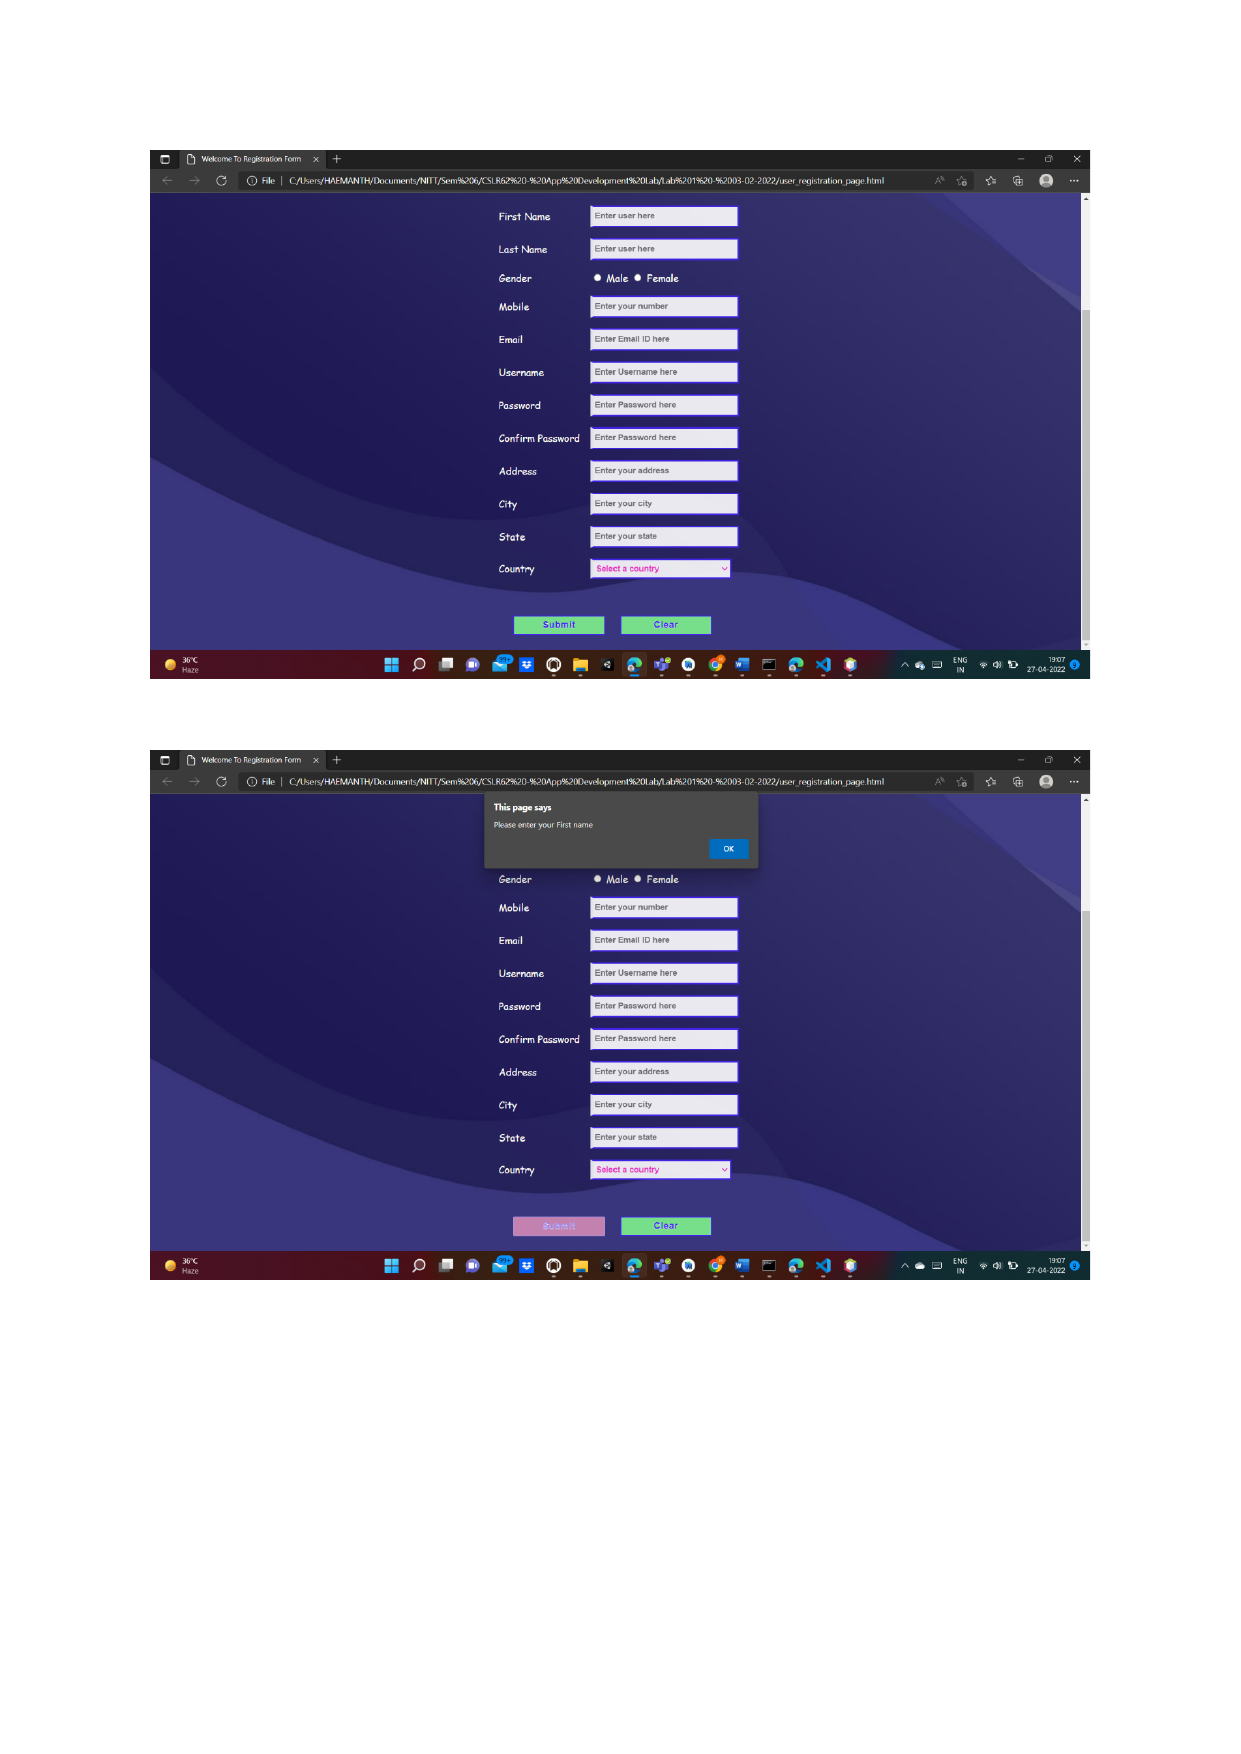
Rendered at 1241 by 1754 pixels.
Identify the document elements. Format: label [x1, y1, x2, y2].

picture [150, 750, 1091, 1280]
picture [150, 150, 1091, 679]
